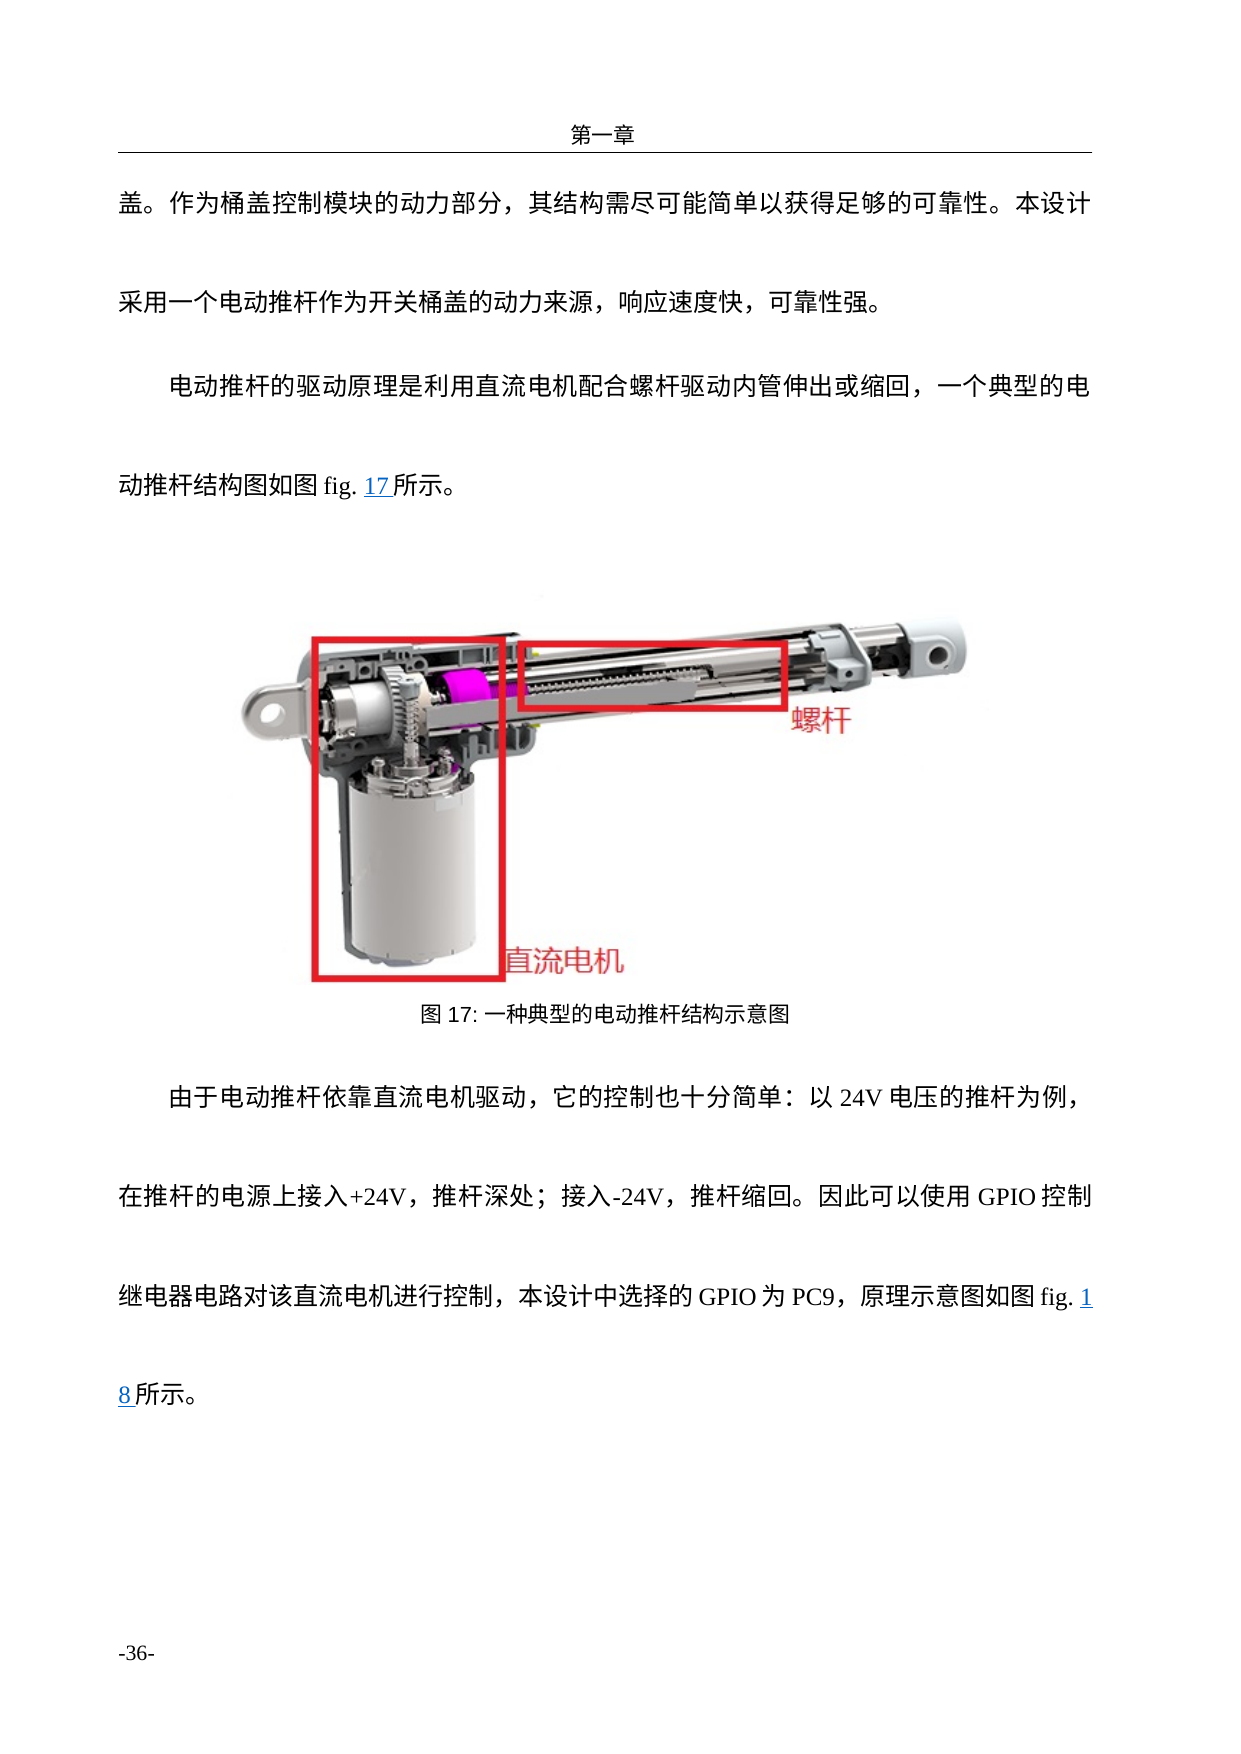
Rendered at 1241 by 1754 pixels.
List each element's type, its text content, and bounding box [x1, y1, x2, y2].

text 图 17: 一种典型的电动推杆结构示意图 [118, 997, 1092, 1030]
text 作为智能化的垃圾桶，应当做到良好的使用体验。本设计考虑到用户直接接触垃圾桶可能造成手部的污染，设计了一个桶盖智能控制模块，用户可不接触桶盖就可开关桶盖。作为桶盖控制模块的动力部分，其结构需尽可能简单以获得足够的可靠性。本设计采用一个电动推杆作为开关桶盖的动力来源，响应速度快，可靠性强。 [118, 168, 1092, 333]
text 由于电动推杆依靠直流电机驱动，它的控制也十分简单：以24V电压的推杆为例，在推杆的电源上接入+24V，推杆深处；接入-24V，推杆缩回。因此可以使用GPIO控制继电器电路对该直流电机进行控制，本设计中选择的GPIO为PC9，原理示意图如图fig. 18所示。 [118, 1063, 1092, 1426]
picture [221, 579, 990, 985]
text 电动推杆的驱动原理是利用直流电机配合螺杆驱动内管伸出或缩回，一个典型的电动推杆结构图如图fig. 17所示。 [118, 351, 1092, 516]
